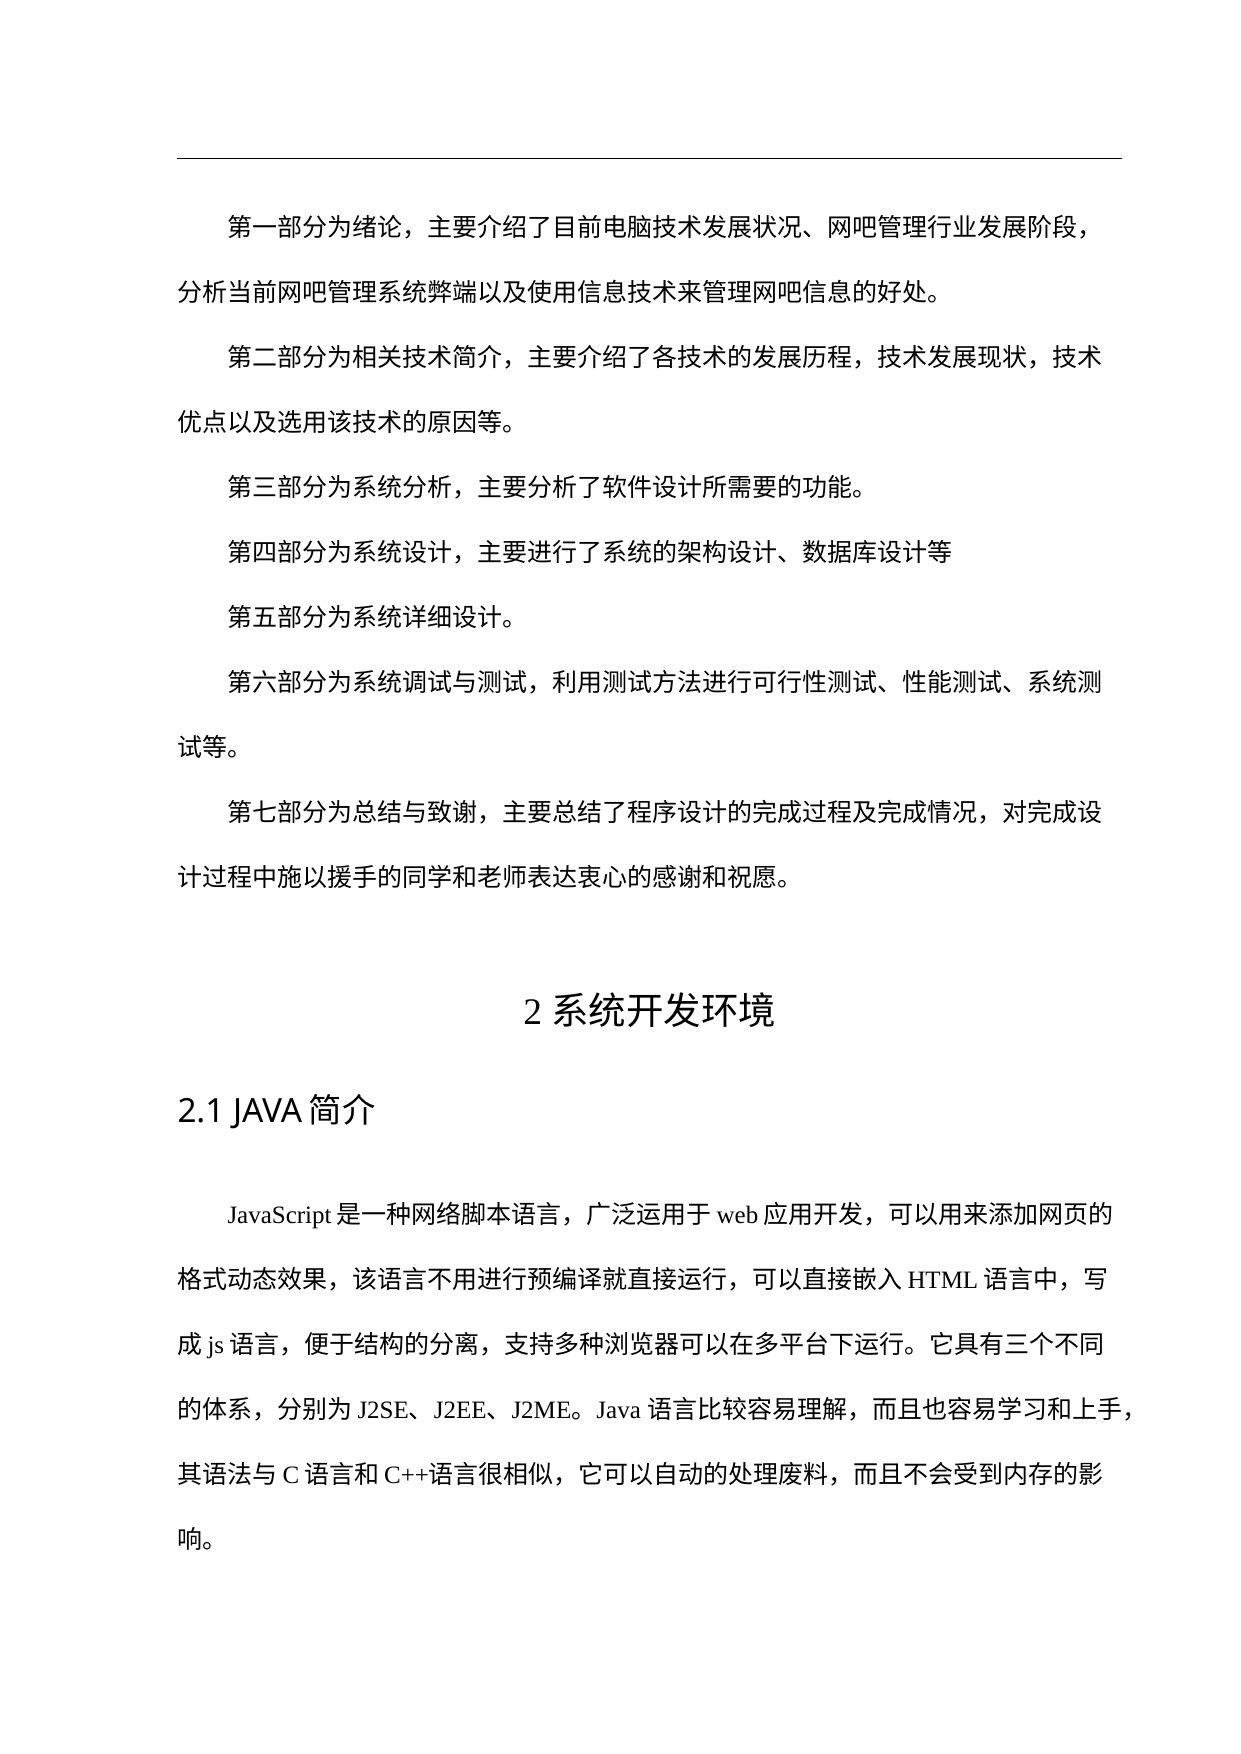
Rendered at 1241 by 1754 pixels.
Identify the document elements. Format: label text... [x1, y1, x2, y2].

subtitle 2 系统开发环境 [177, 976, 1122, 1041]
text 第二部分为相关技术简介，主要介绍了各技术的发展历程，技术发展现状，技术优点以及选用该技术的原因等。 [177, 323, 1122, 453]
subtitle 2.1 JAVA简介 [177, 1075, 1122, 1140]
text 第一部分为绪论，主要介绍了目前电脑技术发展状况、网吧管理行业发展阶段，分析当前网吧管理系统弊端以及使用信息技术来管理网吧信息的好处。 [177, 193, 1122, 323]
text 第四部分为系统设计，主要进行了系统的架构设计、数据库设计等 [177, 518, 1122, 583]
text 第三部分为系统分析，主要分析了软件设计所需要的功能。 [177, 453, 1122, 518]
text 第六部分为系统调试与测试，利用测试方法进行可行性测试、性能测试、系统测试等。 [177, 648, 1122, 778]
text 第七部分为总结与致谢，主要总结了程序设计的完成过程及完成情况，对完成设计过程中施以援手的同学和老师表达衷心的感谢和祝愿。 [177, 778, 1122, 908]
text JavaScript是一种网络脚本语言，广泛运用于web应用开发，可以用来添加网页的格式动态效果，该语言不用进行预编译就直接运行，可以直接嵌入HTML语言中，写成js语言，便于结构的分离，支持多种浏览器可以在多平台下运行。它具有三个不同的体系，分别为J2SE、J2EE、J2ME。Java 语言比较容易理解，而且也容易学习和上手，其语法与C语言和C++语言很相似，它可以自动的处理废料，而且不会受到内存的影响。 [177, 1181, 1122, 1571]
text 第五部分为系统详细设计。 [177, 583, 1122, 648]
